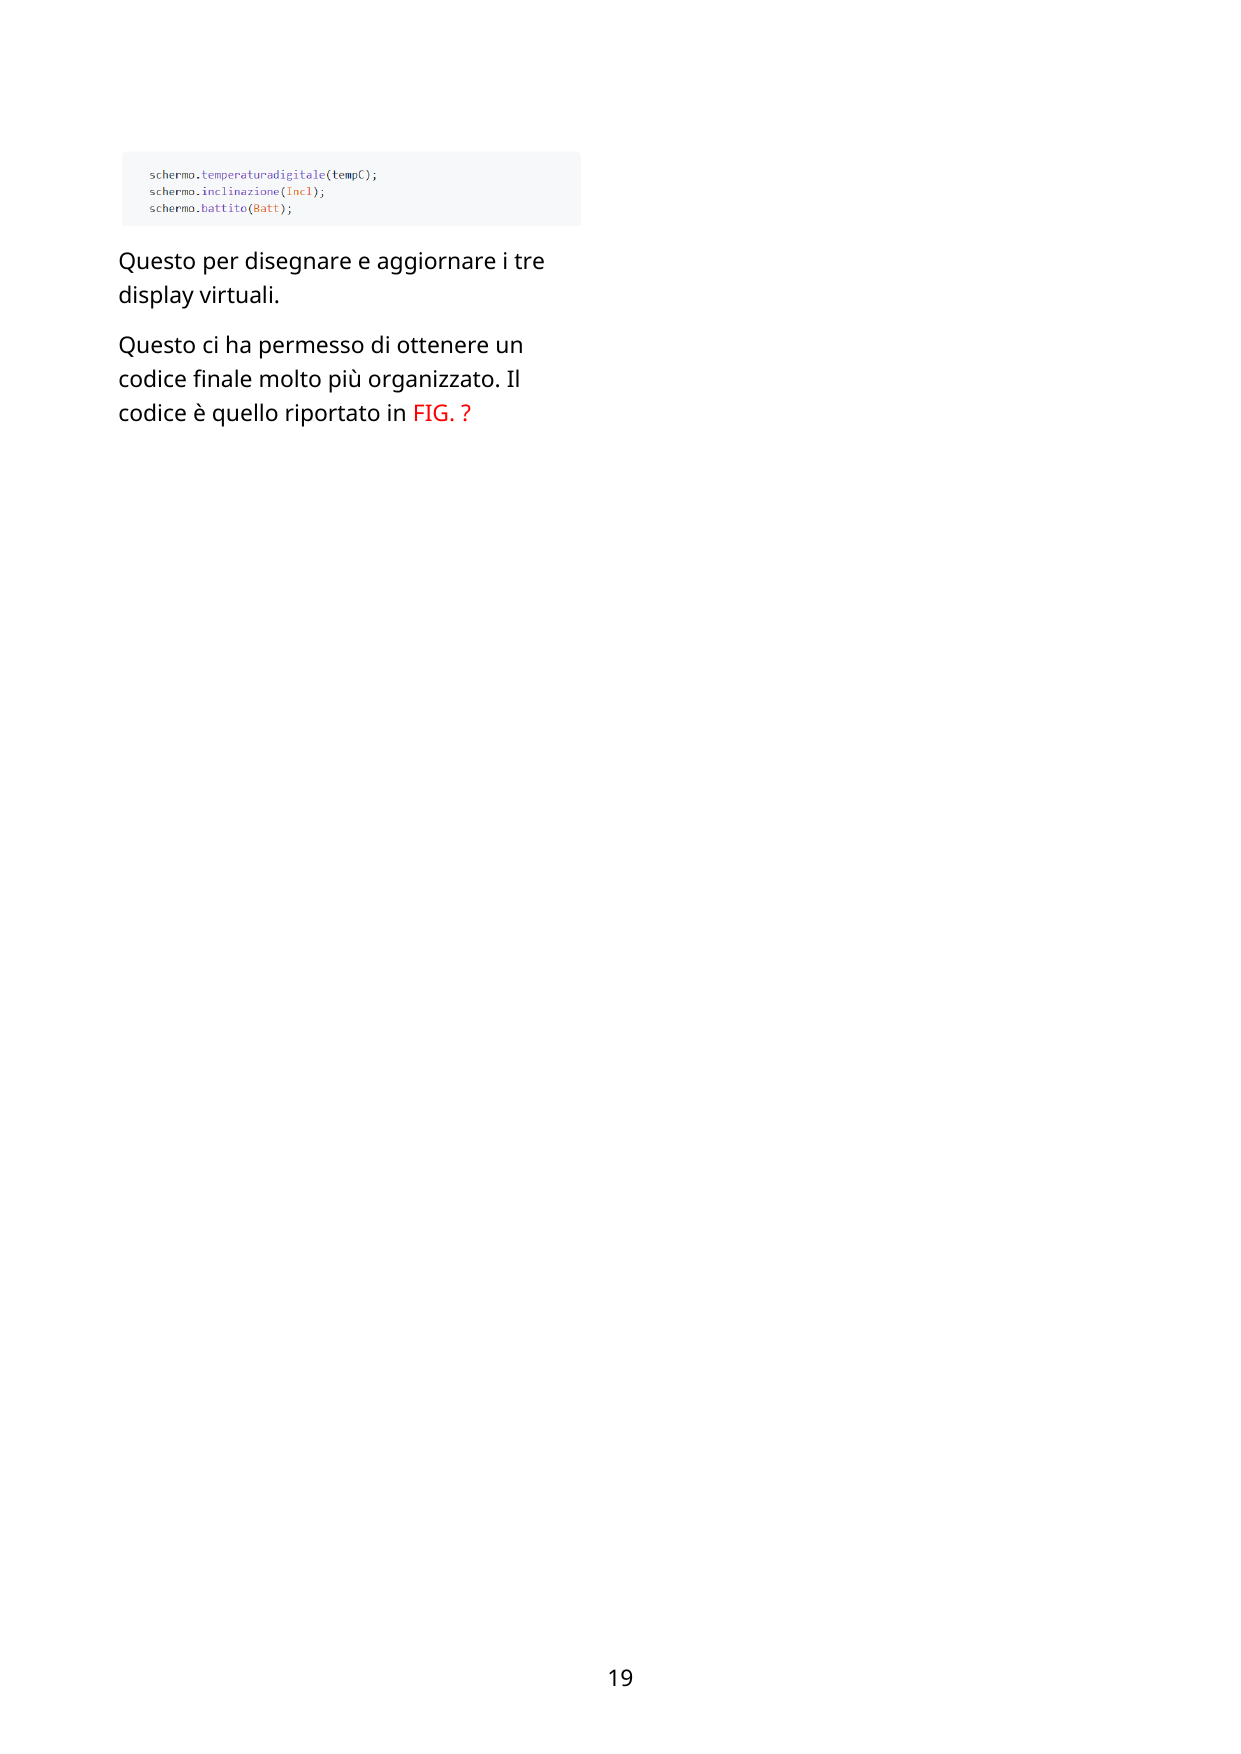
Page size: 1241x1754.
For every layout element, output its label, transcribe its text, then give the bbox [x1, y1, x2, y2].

text Questo ci ha permesso di ottenere un codice finale molto più organizzato. Il codice è quello riportato in FIG. ? [118, 329, 583, 428]
text Questo per disegnare e aggiornare i tre display virtuali. [118, 245, 583, 310]
picture [118, 147, 584, 226]
